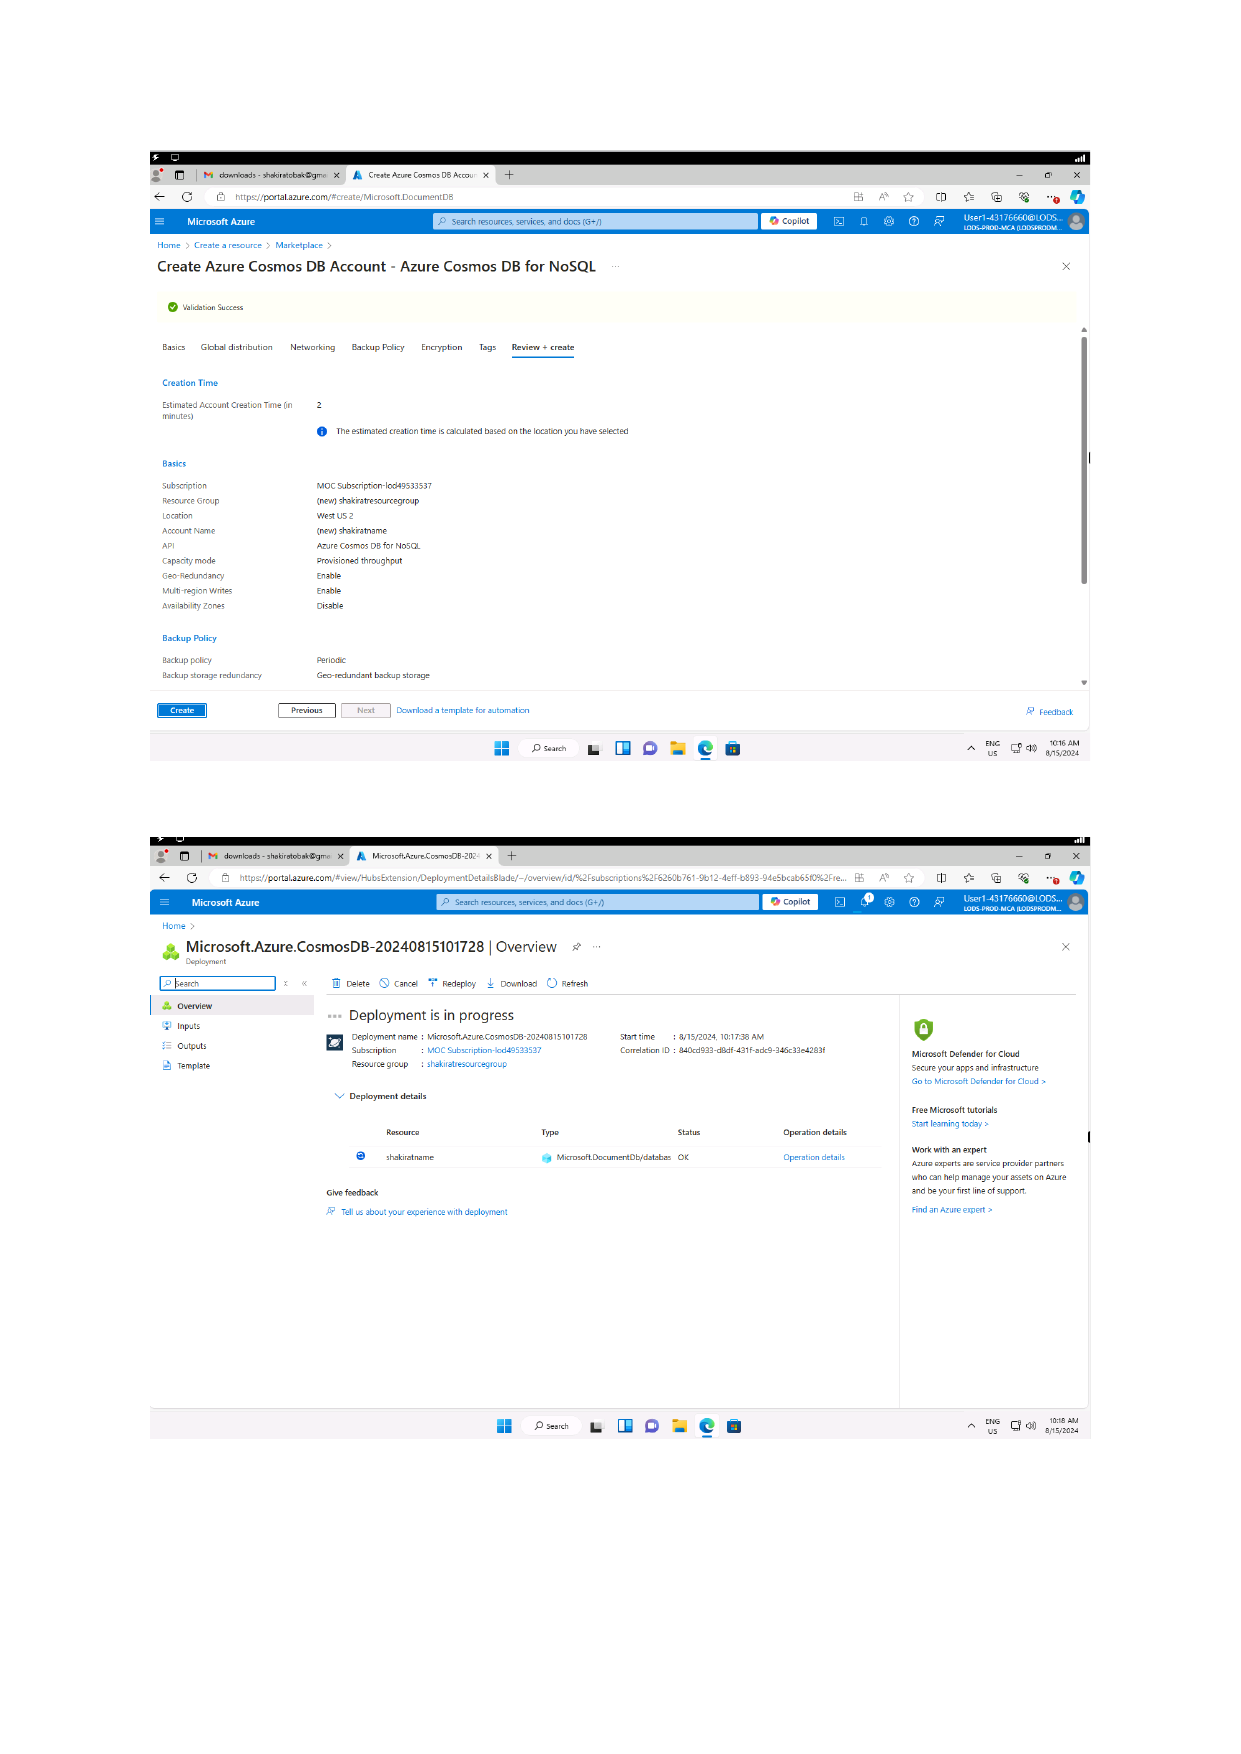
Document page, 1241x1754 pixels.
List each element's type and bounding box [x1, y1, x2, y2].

picture [150, 150, 1091, 761]
picture [150, 837, 1091, 1439]
